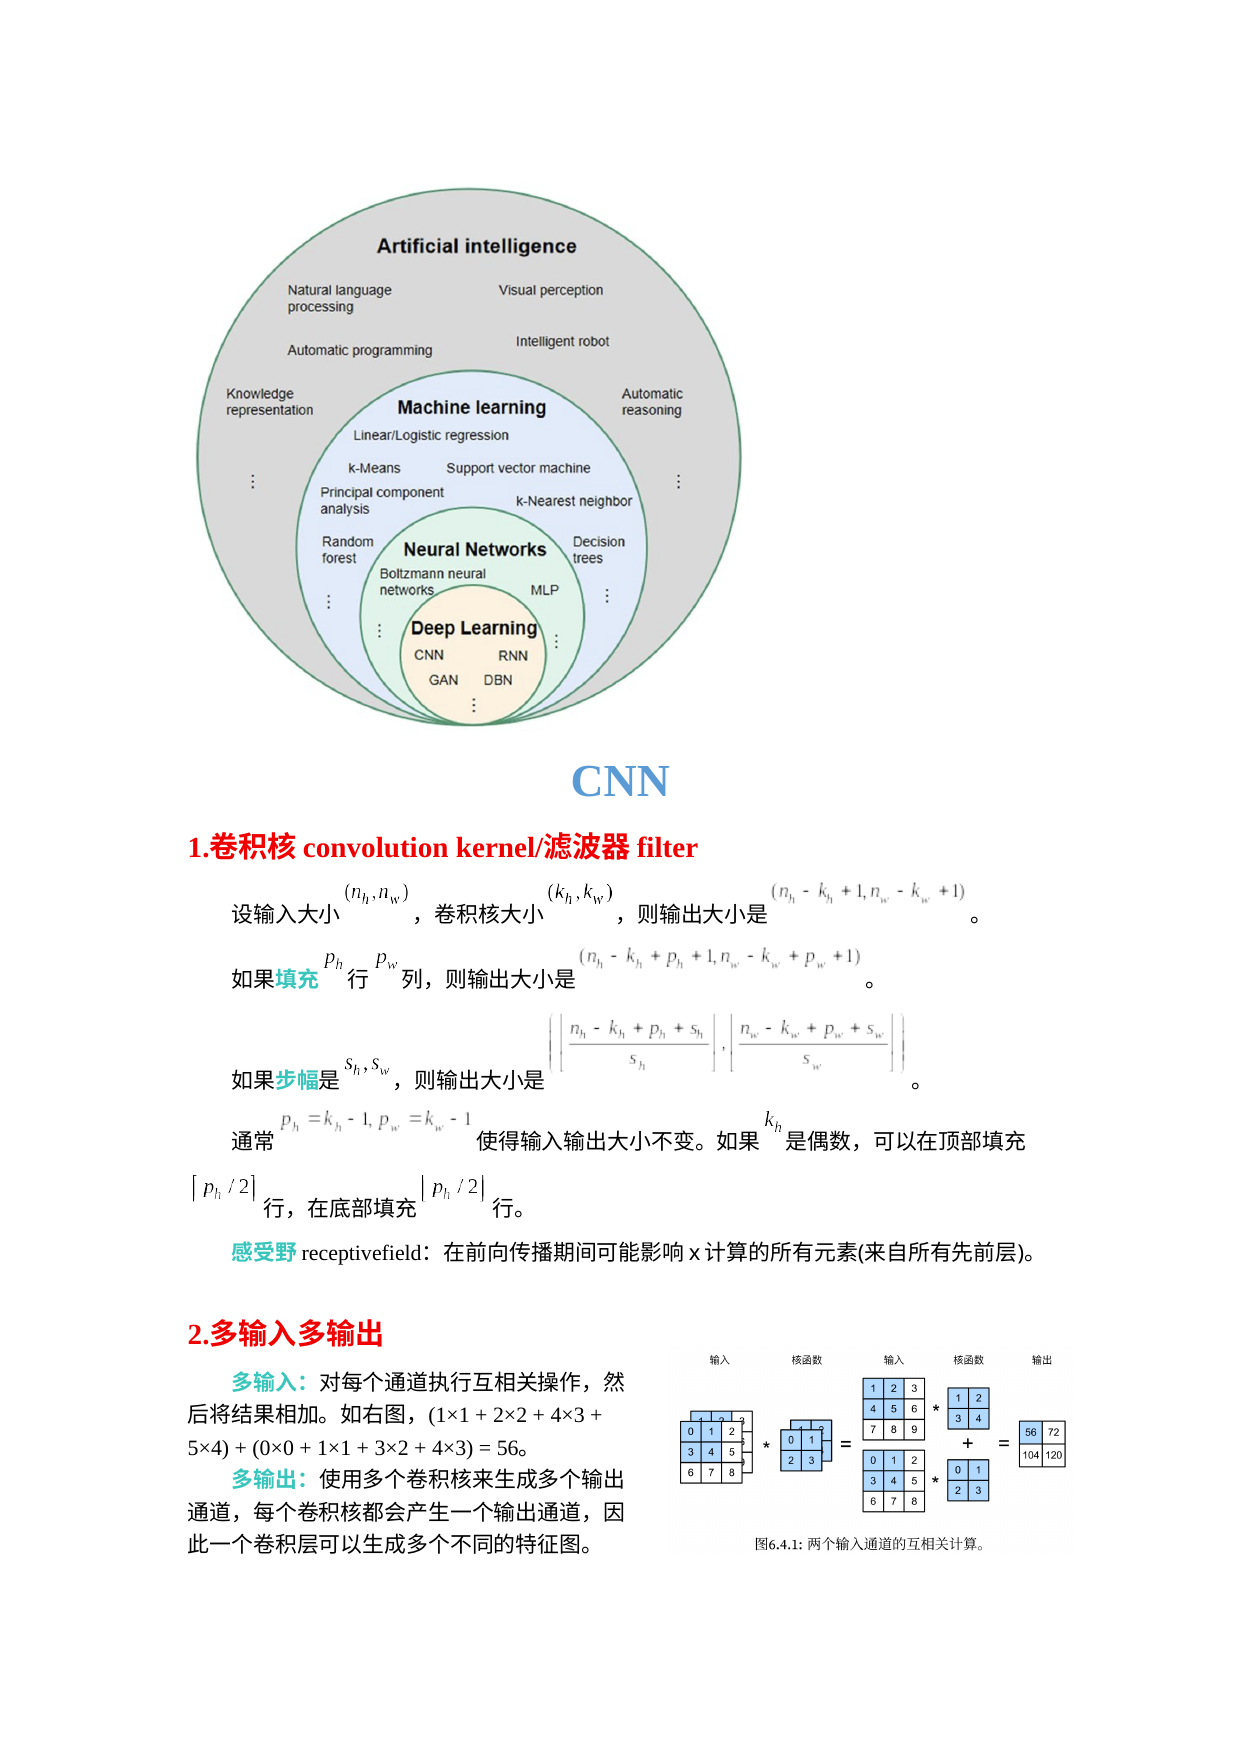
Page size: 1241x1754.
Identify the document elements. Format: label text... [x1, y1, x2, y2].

text CNN [187, 747, 1053, 812]
text 2.多输入多输出 [187, 1299, 1053, 1364]
text 感受野receptivefield：在前向传播期间可能影响x计算的所有元素(来自所有先前层)。 [187, 1234, 1053, 1267]
picture [187, 175, 763, 734]
text 设输入大小，卷积核大小，则输出大小是。 [187, 877, 1053, 942]
text 如果填充行列，则输出大小是。 [187, 942, 1053, 1007]
text 多输入：对每个通道执行互相关操作，然后将结果相加。如右图，(1×1 + 2×2 + 4×3 + 5×4) + (0×0 + 1×1 + 3×2 + 4×3) = 56。 [187, 1364, 669, 1462]
picture [669, 1347, 1075, 1555]
text 1.卷积核convolution kernel/滤波器filter [187, 812, 1053, 877]
text 如果步幅是，则输出大小是。 [187, 1007, 1053, 1104]
text 通常使得输入输出大小不变。如果是偶数，可以在顶部填充行，在底部填充行。 [187, 1104, 1053, 1234]
text 多输出：使用多个卷积核来生成多个输出通道，每个卷积核都会产生一个输出通道，因此一个卷积层可以生成多个不同的特征图。 [187, 1462, 1053, 1559]
